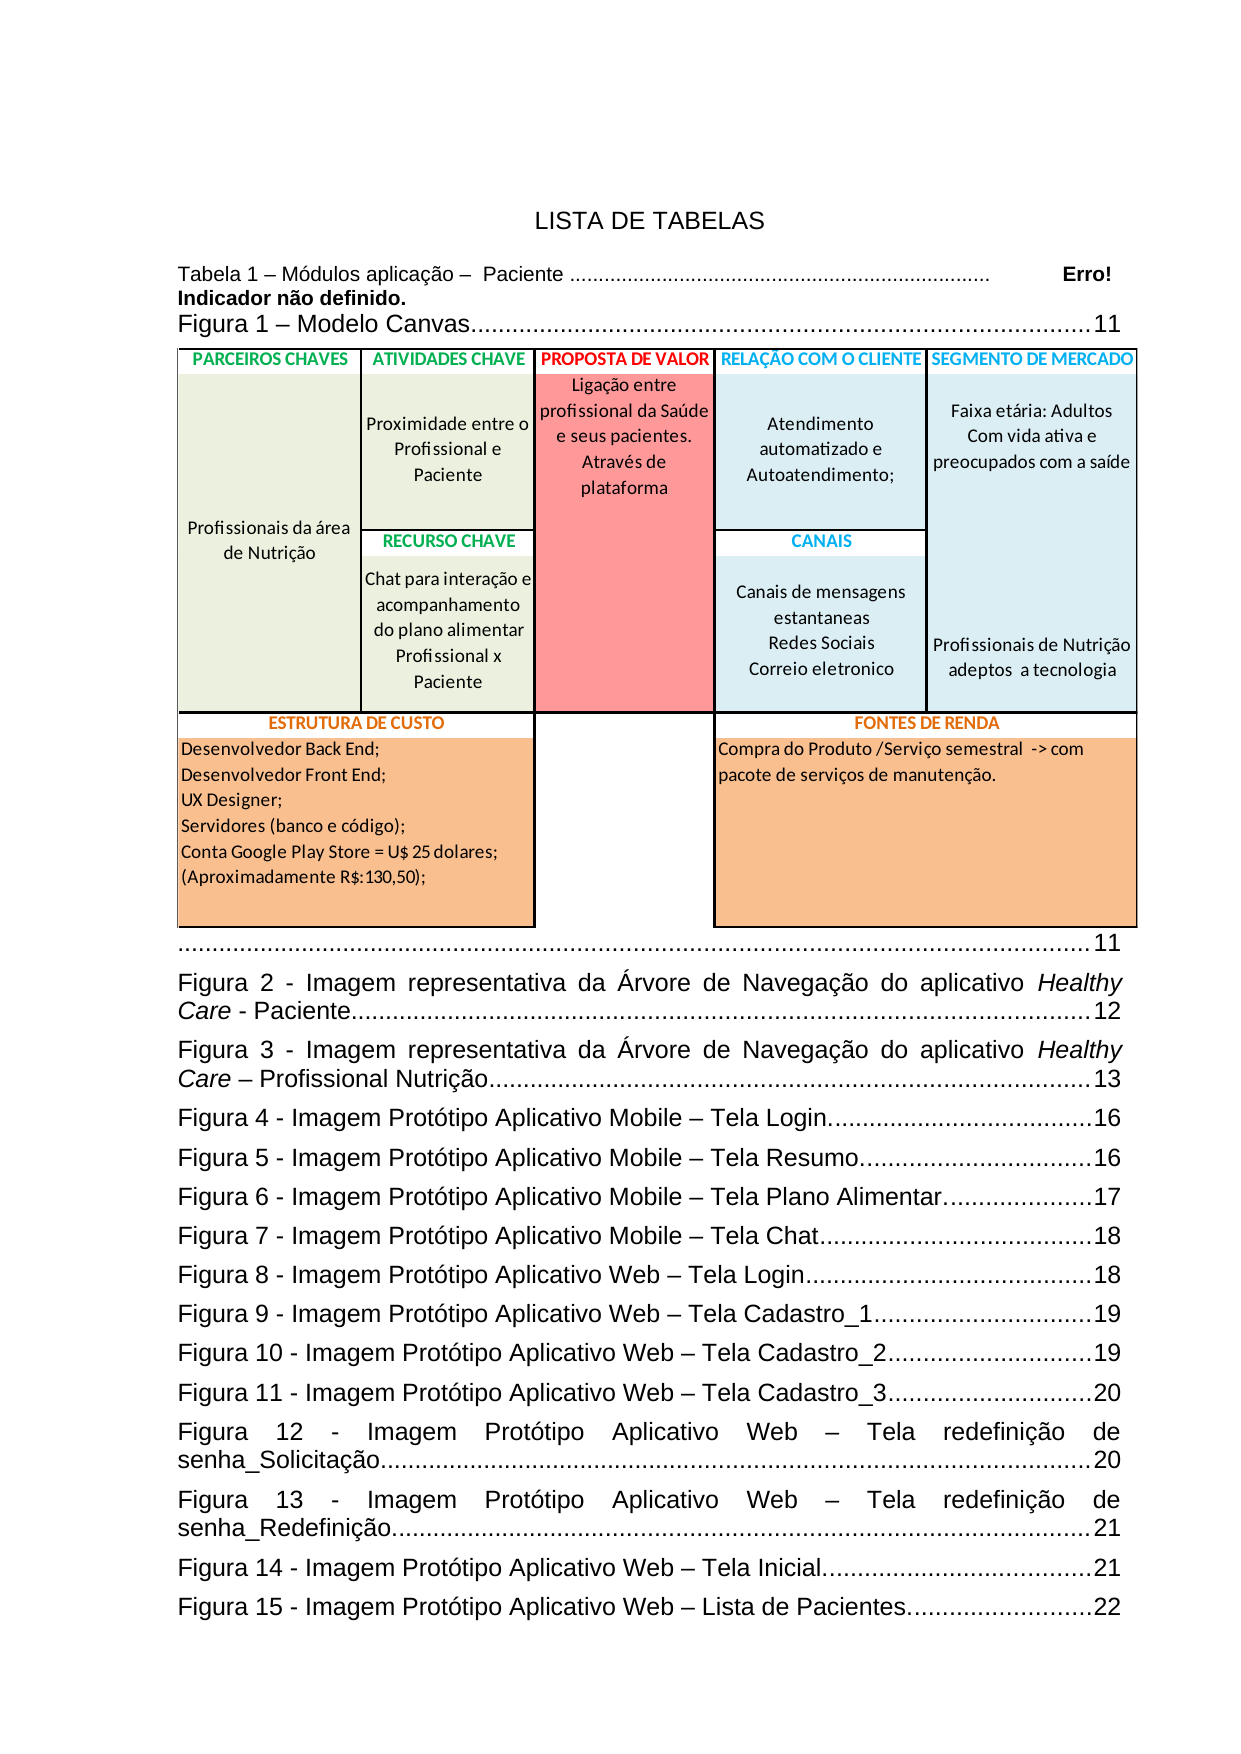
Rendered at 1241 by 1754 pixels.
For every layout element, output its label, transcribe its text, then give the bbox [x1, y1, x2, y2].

text Figura 15 - Imagem Protótipo Aplicativo Web – Lista de Pacientes. 22 [177, 1592, 1122, 1620]
text LISTA DE TABELAS [177, 206, 1122, 235]
text Figura 2 - Imagem representativa da Árvore de Navegação do aplicativo Healthy Care - Paciente 12 [177, 967, 1122, 1025]
text 11 [362, 531, 533, 556]
text Figura 3 - Imagem representativa da Árvore de Navegação do aplicativo Healthy Care – Profissional Nutrição 13 [177, 1035, 1122, 1093]
text Figura 12 - Imagem Protótipo Aplicativo Web – Tela redefinição de senha_Solicitação. 20 [177, 1417, 1122, 1474]
text Figura 7 - Imagem Protótipo Aplicativo Mobile – Tela Chat 18 [177, 1221, 1122, 1249]
text Figura 9 - Imagem Protótipo Aplicativo Web – Tela Cadastro_1 19 [177, 1299, 1122, 1328]
text Figura 14 - Imagem Protótipo Aplicativo Web – Tela Inicial. 21 [177, 1552, 1122, 1581]
text Tabela 1 – Módulos aplicação – Paciente ......................................................................... Erro! Indicador não definido. [177, 262, 1122, 309]
text 11 [928, 350, 1122, 374]
text Figura 5 - Imagem Protótipo Aplicativo Mobile – Tela Resumo. 16 [177, 1142, 1122, 1171]
text Figura 10 - Imagem Protótipo Aplicativo Web – Tela Cadastro_2 19 [177, 1338, 1122, 1367]
text Figura 8 - Imagem Protótipo Aplicativo Web – Tela Login 18 [177, 1260, 1122, 1289]
text Figura 1 – Modelo Canvas 11 [177, 309, 1122, 338]
text Figura 13 - Imagem Protótipo Aplicativo Web – Tela redefinição de senha_Redefinição. 21 [177, 1484, 1122, 1542]
text Figura 6 - Imagem Protótipo Aplicativo Mobile – Tela Plano Alimentar. 17 [177, 1182, 1122, 1210]
text Figura 11 - Imagem Protótipo Aplicativo Web – Tela Cadastro_3 20 [177, 1377, 1122, 1406]
text 11 [716, 531, 925, 556]
text 11 [177, 928, 1122, 957]
text 11 [716, 350, 925, 374]
text 11 [178, 349, 360, 374]
text 11 [178, 714, 533, 738]
text Figura 4 - Imagem Protótipo Aplicativo Mobile – Tela Login. 16 [177, 1103, 1122, 1132]
text 11 [716, 714, 1122, 738]
text 11 [362, 350, 533, 374]
text 11 [536, 350, 713, 374]
